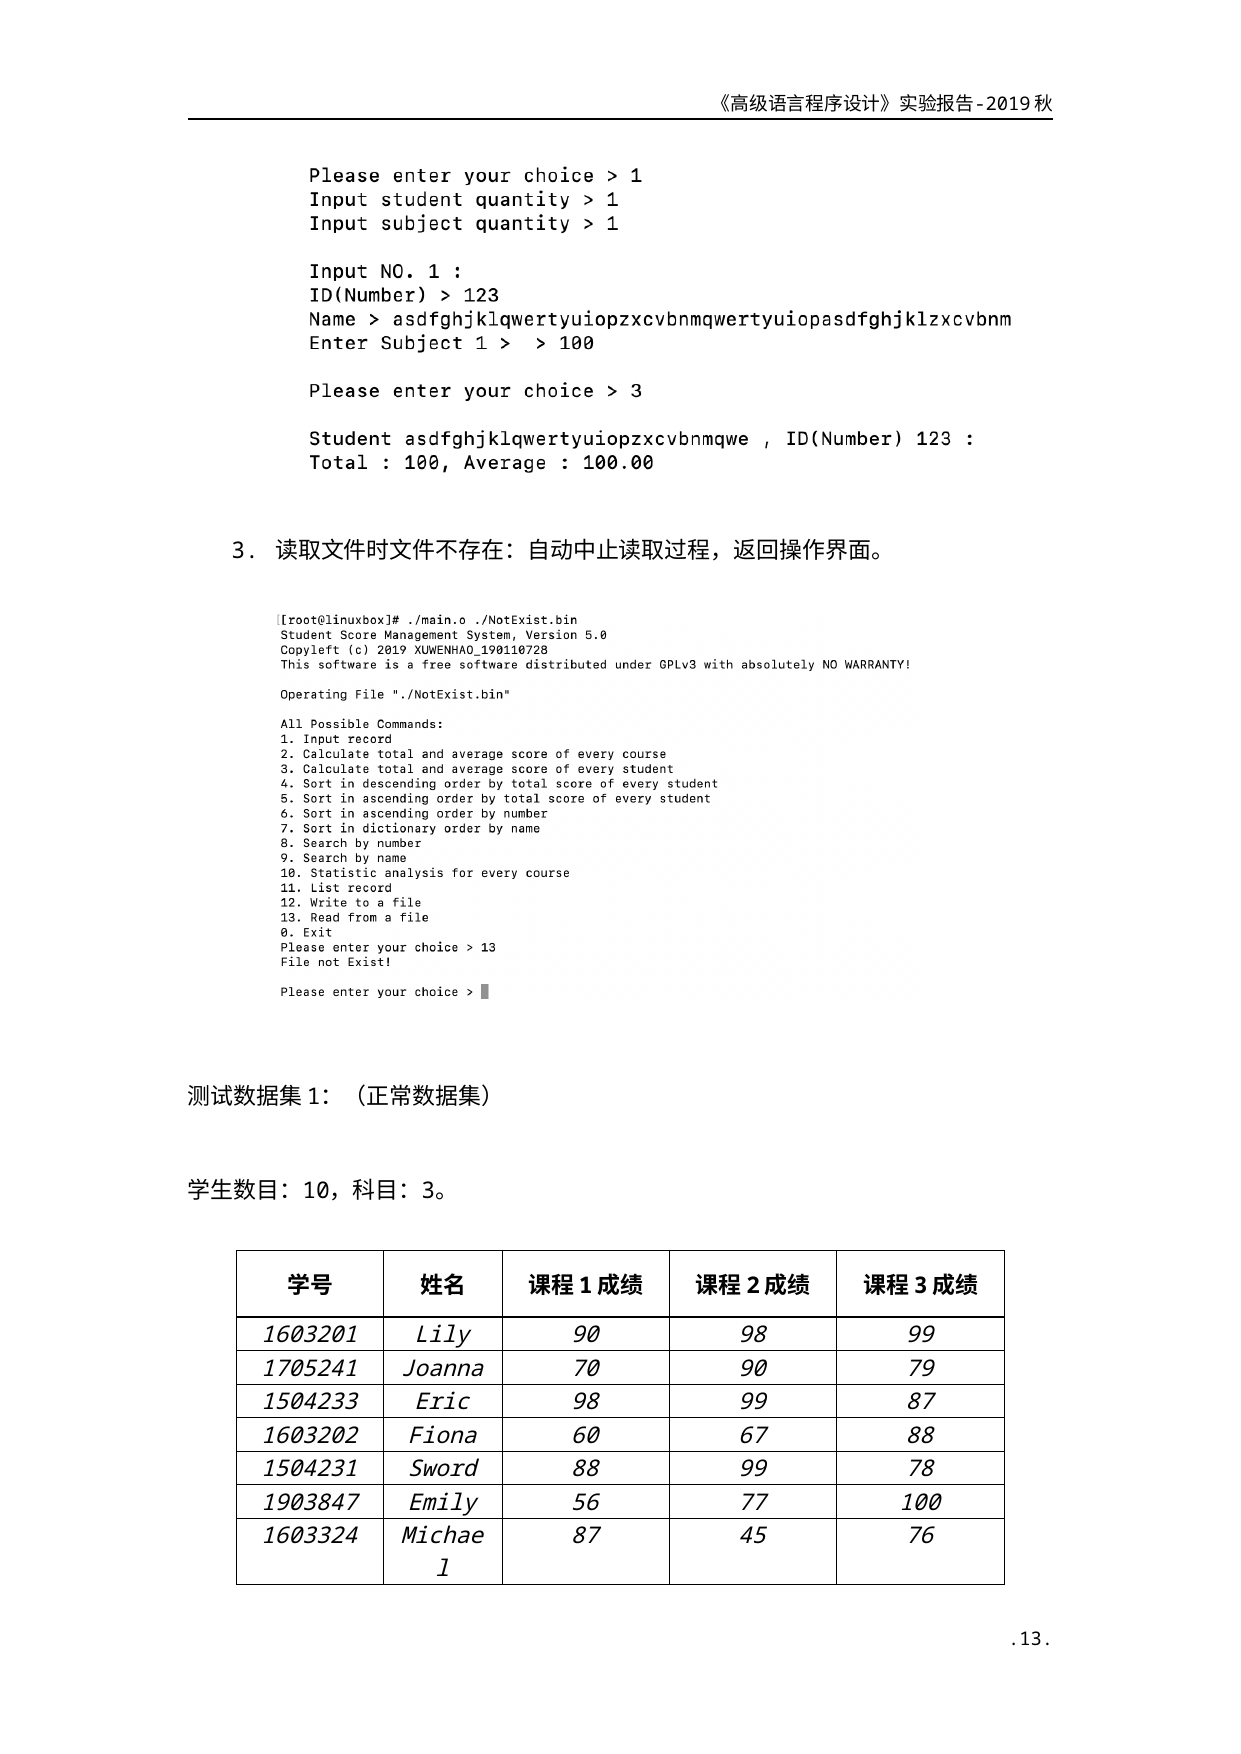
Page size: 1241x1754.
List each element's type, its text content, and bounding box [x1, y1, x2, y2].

table_cell 98 [503, 1385, 669, 1417]
table_cell 1705241 [237, 1351, 383, 1383]
table_cell 88 [837, 1418, 1004, 1451]
table_cell Fiona [384, 1418, 502, 1451]
table_cell 100 [837, 1485, 1004, 1518]
table_cell 99 [837, 1318, 1004, 1350]
table_header 课程1成绩 [503, 1251, 669, 1316]
table_cell Emily [384, 1485, 502, 1518]
table_header 课程3成绩 [837, 1251, 1004, 1316]
table_cell 76 [837, 1519, 1004, 1584]
table_header 课程2成绩 [670, 1251, 836, 1316]
table_cell 56 [503, 1485, 669, 1518]
list 读取文件时文件不存在：自动中止读取过程，返回操作界面。 [231, 516, 1053, 581]
table_cell 45 [670, 1519, 836, 1584]
table_cell 90 [503, 1318, 669, 1350]
table_cell 70 [503, 1351, 669, 1383]
table_cell Joanna [384, 1351, 502, 1383]
table_header 姓名 [384, 1251, 502, 1316]
table_cell Sword [384, 1452, 502, 1484]
table_cell 1603324 [237, 1519, 383, 1584]
table_cell Michael [384, 1519, 502, 1584]
text 学生数目：10，科目：3。 [187, 1156, 1053, 1221]
table_cell 79 [837, 1351, 1004, 1383]
table_cell 88 [503, 1452, 669, 1484]
table_cell 87 [837, 1385, 1004, 1417]
table_cell 87 [503, 1519, 669, 1584]
table_cell 60 [503, 1418, 669, 1451]
picture [305, 162, 1023, 484]
table_cell 99 [670, 1385, 836, 1417]
table_cell 77 [670, 1485, 836, 1518]
table_cell Eric [384, 1385, 502, 1417]
text 测试数据集1：（正常数据集） [187, 1062, 1053, 1127]
table_cell 98 [670, 1318, 836, 1350]
table_cell 67 [670, 1418, 836, 1451]
picture [275, 610, 920, 1002]
table_cell 1504233 [237, 1385, 383, 1417]
table_cell 1504231 [237, 1452, 383, 1484]
table_cell Lily [384, 1318, 502, 1350]
table_cell 78 [837, 1452, 1004, 1484]
table_header 学号 [237, 1251, 383, 1316]
table_cell 90 [670, 1351, 836, 1383]
table_cell 1603201 [237, 1318, 383, 1350]
table_cell 99 [670, 1452, 836, 1484]
table_cell 1903847 [237, 1485, 383, 1518]
table_cell 1603202 [237, 1418, 383, 1451]
